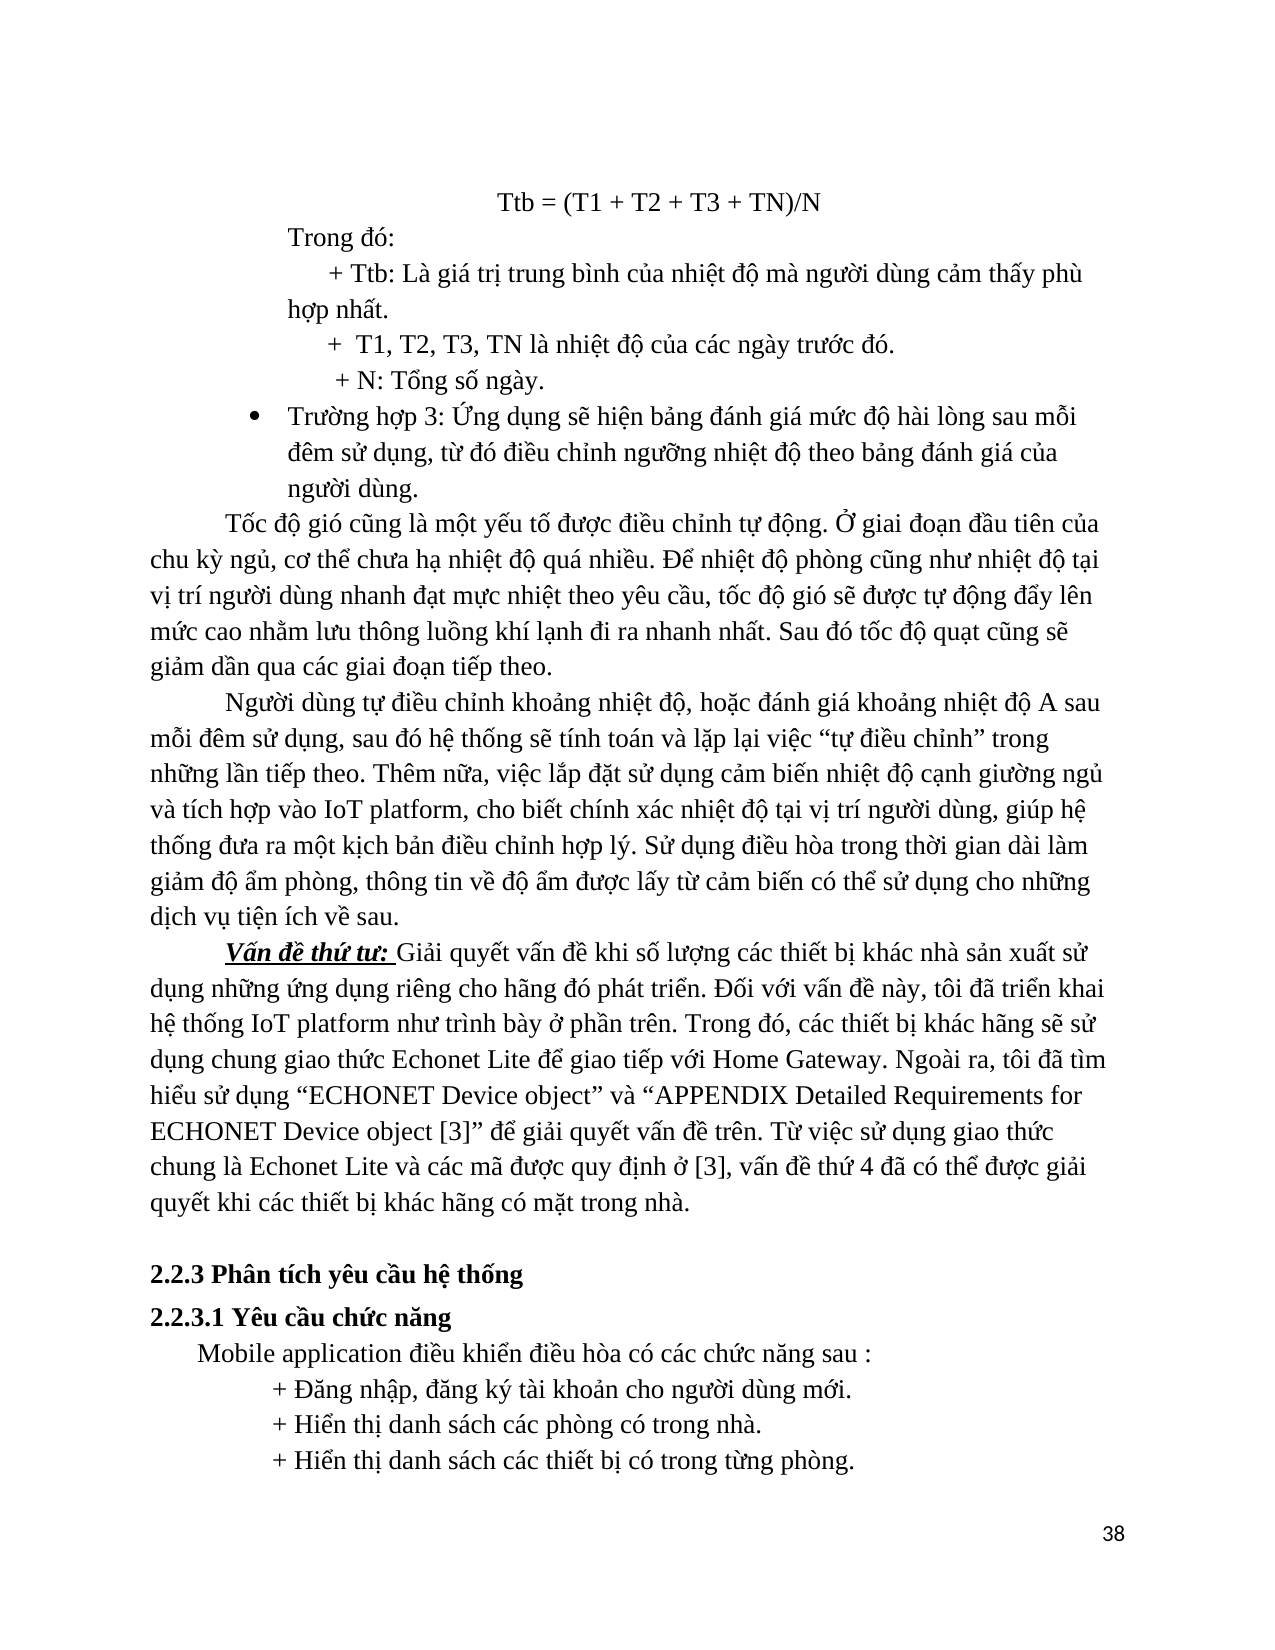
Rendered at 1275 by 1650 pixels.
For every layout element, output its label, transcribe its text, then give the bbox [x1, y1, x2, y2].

list + N: Tổng số ngày. [287, 364, 1125, 396]
text Người dùng tự điều chỉnh khoảng nhiệt độ, hoặc đánh giá khoảng nhiệt độ A sau mỗi đêm sử dụng, sau đó hệ thống sẽ tính toán và lặp lại việc “tự điều chỉnh” trong những lần tiếp theo. Thêm nữa, việc lắp đặt sử dụng cảm biến nhiệt độ cạnh giường ngủ và tích hợp vào IoT platform, cho biết chính xác nhiệt độ tại vị trí người dùng, giúp hệ thống đưa ra một kịch bản điều chỉnh hợp lý. Sử dụng điều hòa trong thời gian dài làm giảm độ ẩm phòng, thông tin về độ ẩm được lấy từ cảm biến có thể sử dụng cho những dịch vụ tiện ích về sau. [150, 686, 1125, 932]
list + T1, T2, T3, TN là nhiệt độ của các ngày trước đó. [287, 329, 1125, 360]
list Trường hợp 3: Ứng dụng sẽ hiện bảng đánh giá mức độ hài lòng sau mỗi đêm sử dụng, từ đó điều chỉnh ngưỡng nhiệt độ theo bảng đánh giá của người dùng. [250, 400, 1125, 503]
list Ttb = (T1 + T2 + T3 + TN)/N [287, 186, 1125, 217]
text Tốc độ gió cũng là một yếu tố được điều chỉnh tự động. Ở giai đoạn đầu tiên của chu kỳ ngủ, cơ thể chưa hạ nhiệt độ quá nhiều. Để nhiệt độ phòng cũng như nhiệt độ tại vị trí người dùng nhanh đạt mực nhiệt theo yêu cầu, tốc độ gió sẽ được tự động đẩy lên mức cao nhằm lưu thông luồng khí lạnh đi ra nhanh nhất. Sau đó tốc độ quạt cũng sẽ giảm dần qua các giai đoạn tiếp theo. [150, 507, 1125, 681]
text Mobile application điều khiển điều hòa có các chức năng sau : [150, 1337, 1125, 1368]
text Vấn đề thứ tư: Giải quyết vấn đề khi số lượng các thiết bị khác nhà sản xuất sử dụng những ứng dụng riêng cho hãng đó phát triển. Đối với vấn đề này, tôi đã triển khai hệ thống IoT platform như trình bày ở phần trên. Trong đó, các thiết bị khác hãng sẽ sử dụng chung giao thức Echonet Lite để giao tiếp với Home Gateway. Ngoài ra, tôi đã tìm hiểu sử dụng “ECHONET Device object” và “APPENDIX Detailed Requirements for ECHONET Device object [3]” để giải quyết vấn đề trên. Từ việc sử dụng giao thức chung là Echonet Lite và các mã được quy định ở [3], vấn đề thứ 4 đã có thể được giải quyết khi các thiết bị khác hãng có mặt trong nhà. [150, 936, 1125, 1217]
text + Hiển thị danh sách các thiết bị có trong từng phòng. [150, 1444, 1125, 1475]
list + Ttb: Là giá trị trung bình của nhiệt độ mà người dùng cảm thấy phù hợp nhất. [287, 257, 1125, 324]
subtitle 2.2.3.1 Yêu cầu chức năng [150, 1301, 1125, 1332]
list Trong đó: [287, 221, 1125, 253]
text + Đăng nhập, đăng ký tài khoản cho người dùng mới. [150, 1373, 1125, 1404]
text + Hiển thị danh sách các phòng có trong nhà. [150, 1408, 1125, 1440]
subtitle 2.2.3 Phân tích yêu cầu hệ thống [150, 1258, 1125, 1289]
